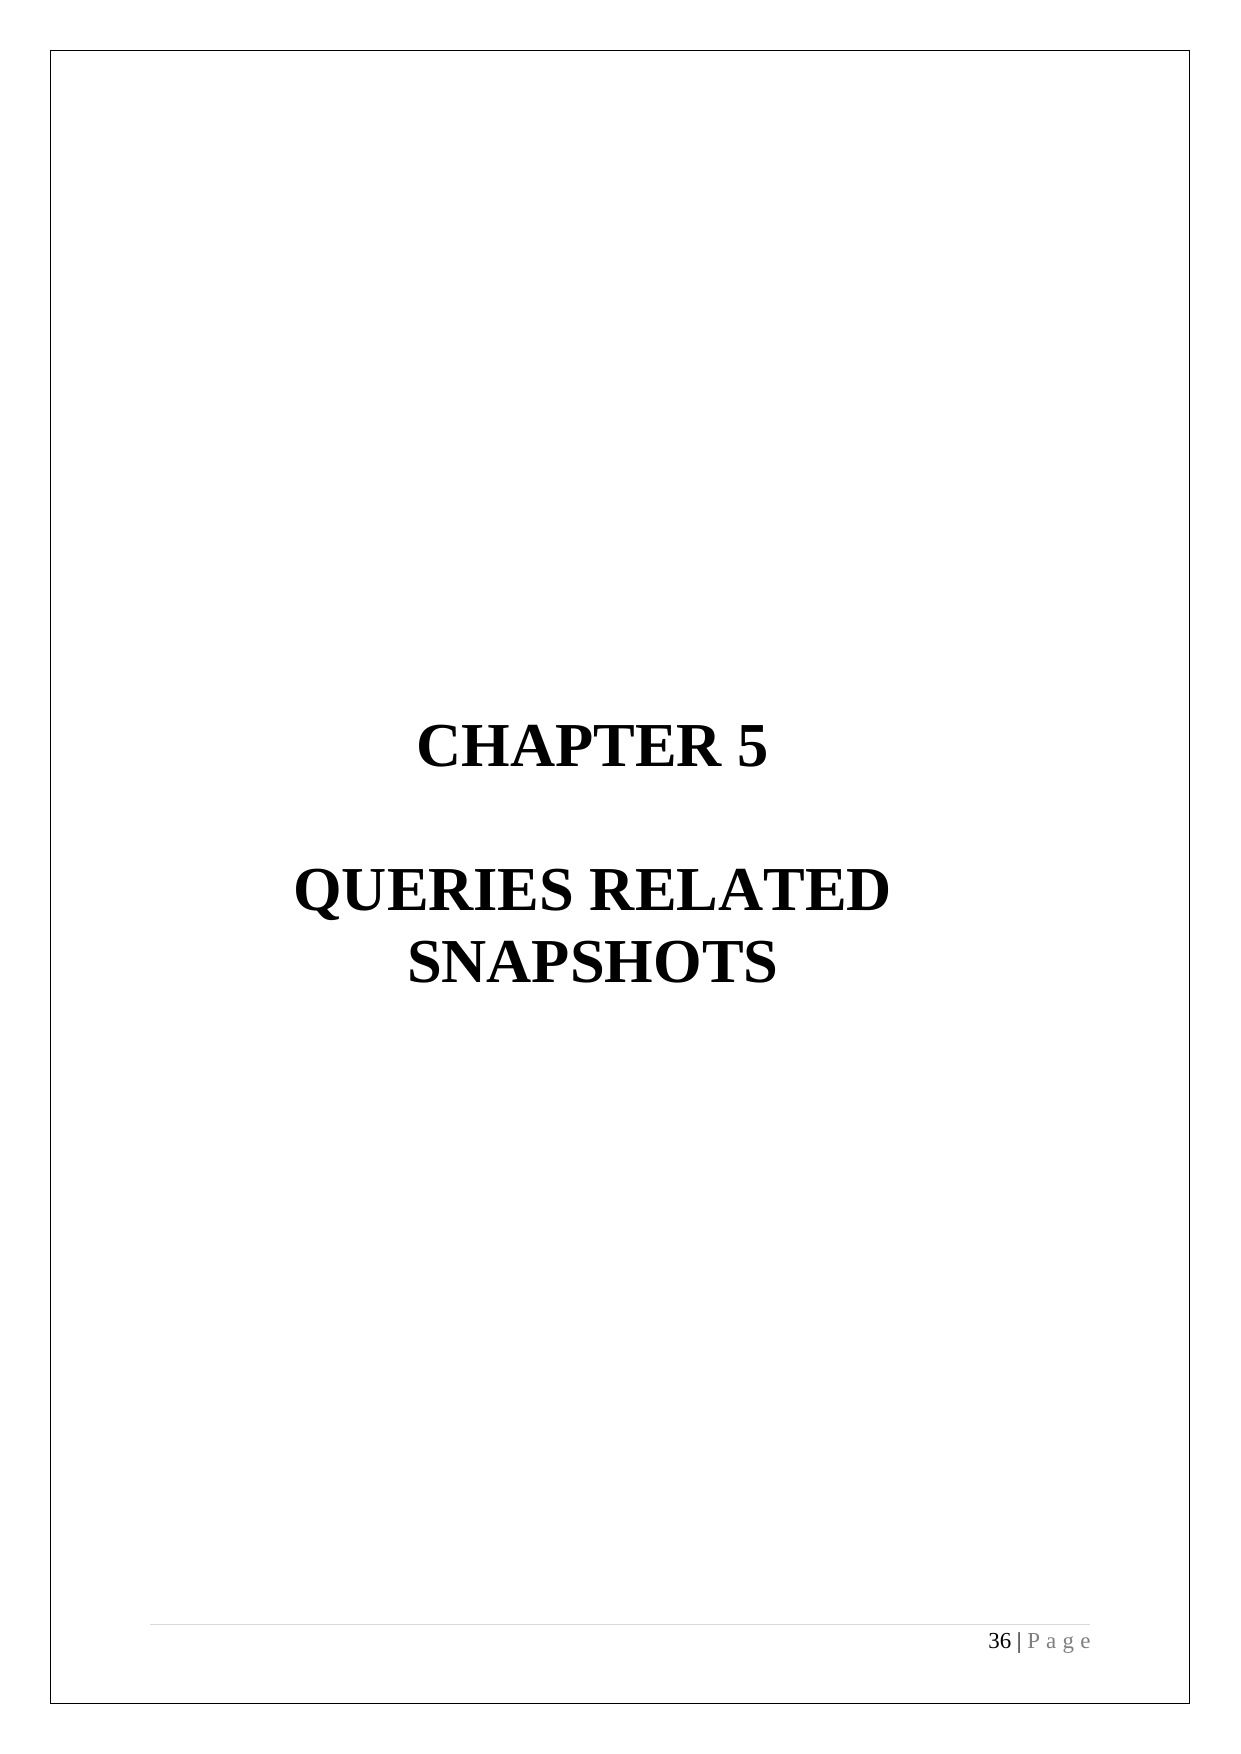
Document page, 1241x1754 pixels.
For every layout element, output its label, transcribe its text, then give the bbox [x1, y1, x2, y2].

text QUERIES RELATED SNAPSHOTS [150, 852, 1035, 996]
text CHAPTER 5 [150, 707, 1035, 779]
